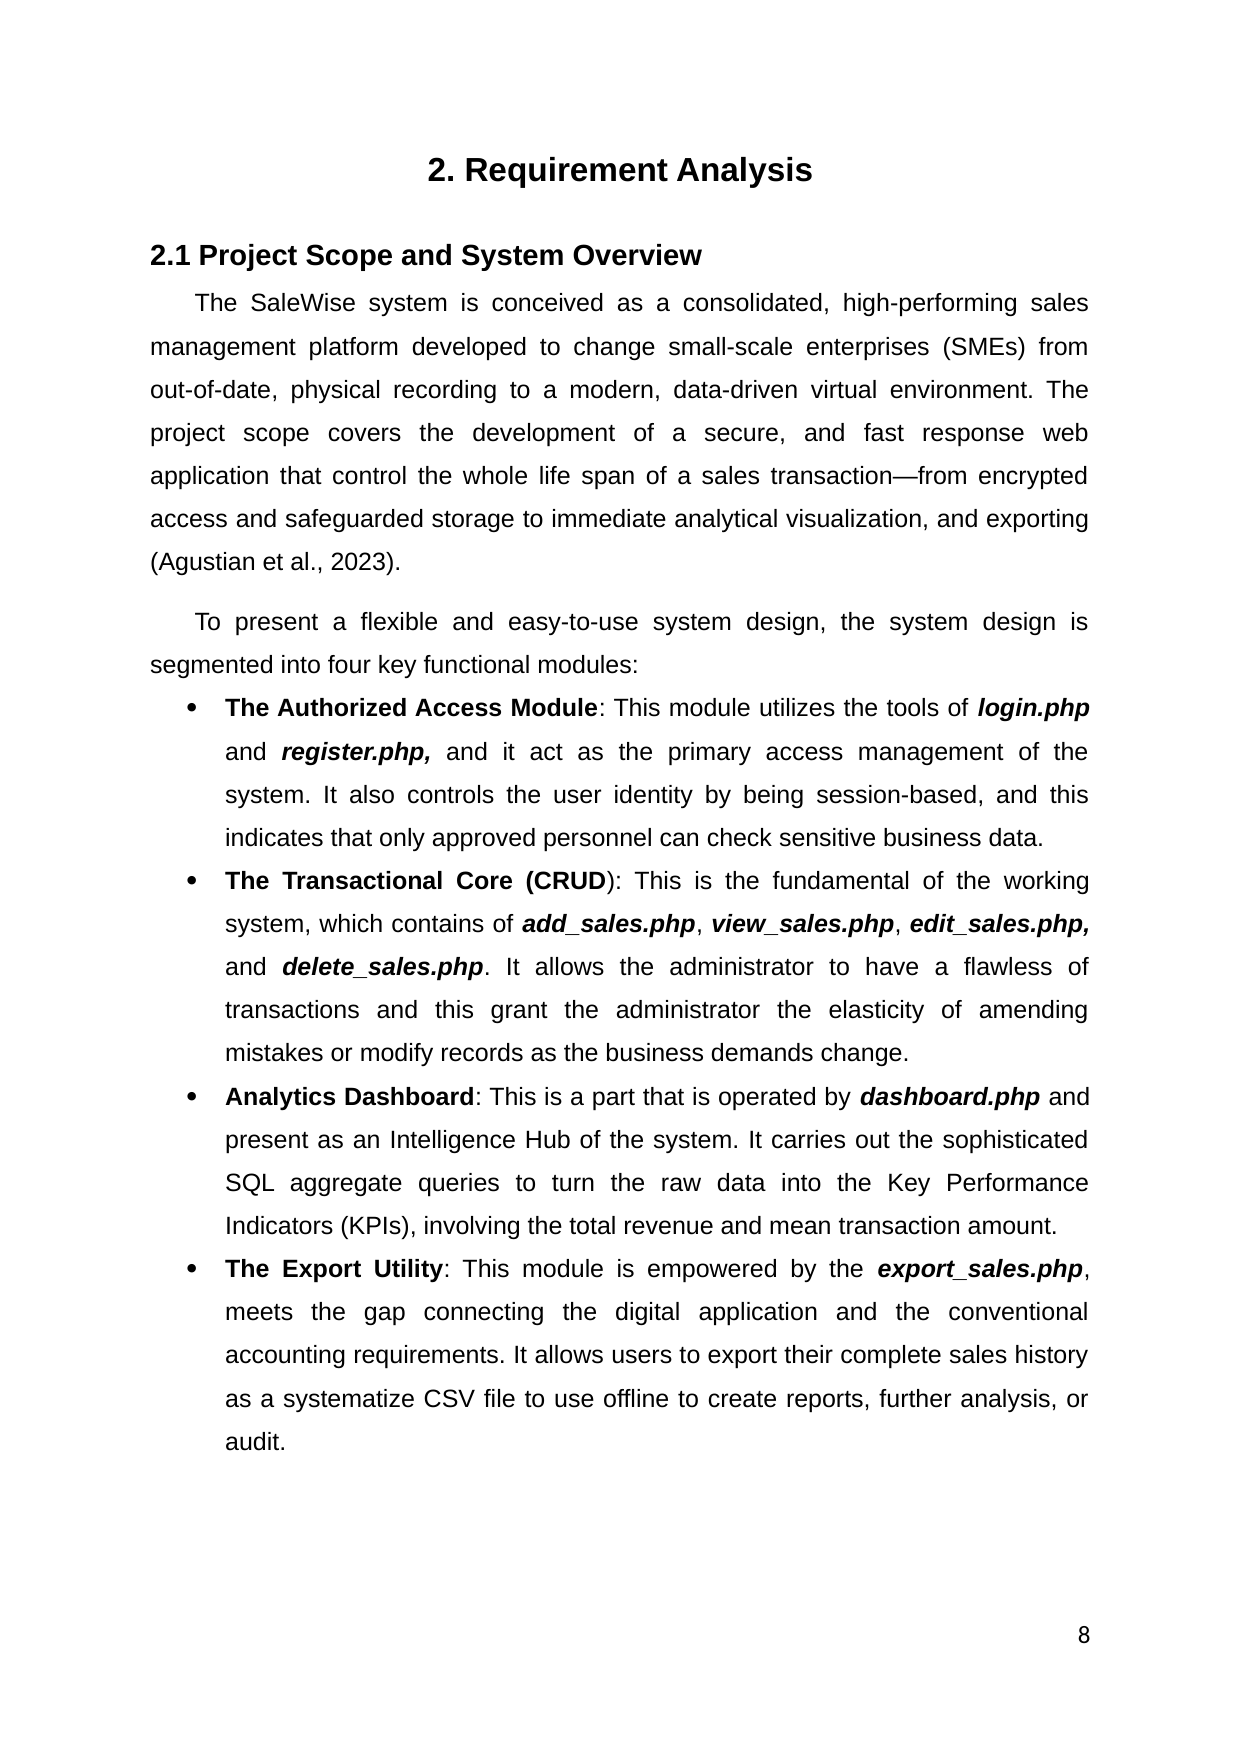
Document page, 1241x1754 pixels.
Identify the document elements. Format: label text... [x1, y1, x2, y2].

text To present a flexible and easy-to-use system design, the system design is segmented into four key functional modules: [150, 607, 1090, 679]
list The Authorized Access Module: This module utilizes the tools of login.php and register.php, and it act as the primary access management of the system. It also controls the user identity by being session-based, and this indicates that only approved personnel can check sensitive business data. [187, 693, 1090, 851]
list The Transactional Core (CRUD): This is the fundamental of the working system, which contains of add_sales.php, view_sales.php, edit_sales.php, and delete_sales.php. It allows the administrator to have a flawless of transactions and this grant the administrator the elasticity of amending mistakes or modify records as the business demands change. [187, 866, 1090, 1067]
subtitle 2.1 Project Scope and System Overview [150, 238, 1090, 272]
list Analytics Dashboard: This is a part that is operated by dashboard.php and present as an Intelligence Hub of the system. It carries out the sophisticated SQL aggregate queries to turn the raw data into the Key Performance Indicators (KPIs), involving the total revenue and mean transaction amount. [187, 1082, 1090, 1240]
list The Export Utility: This module is empowered by the export_sales.php, meets the gap connecting the digital application and the conventional accounting requirements. It allows users to export their complete sales history as a systematize CSV file to use offline to create reports, further analysis, or audit. [187, 1254, 1090, 1456]
subtitle 2. Requirement Analysis [150, 150, 1090, 188]
text The SaleWise system is conceived as a consolidated, high-performing sales management platform developed to change small-scale enterprises (SMEs) from out-of-date, physical recording to a modern, data-driven virtual environment. The project scope covers the development of a secure, and fast response web application that control the whole life span of a sales transaction—from encrypted access and safeguarded storage to immediate analytical visualization, and exporting (Agustian et al., 2023). [150, 288, 1090, 576]
